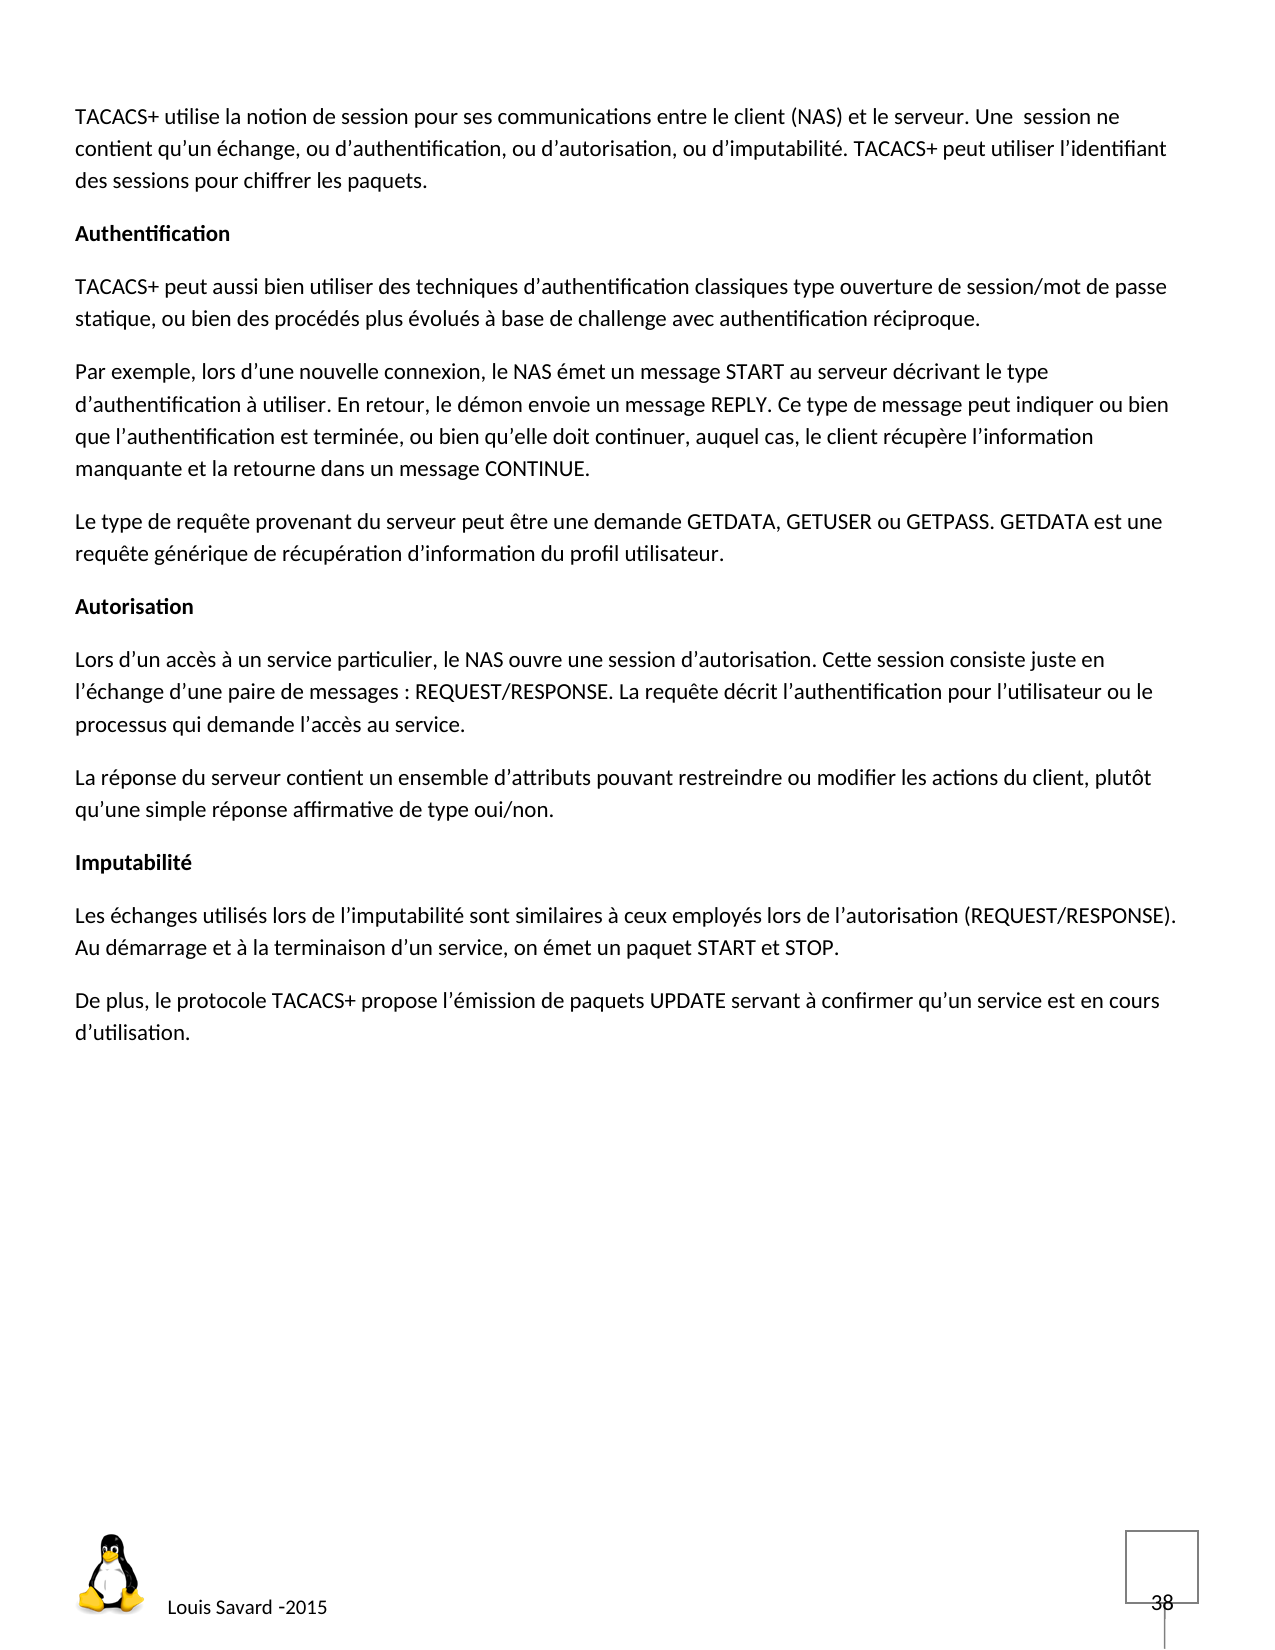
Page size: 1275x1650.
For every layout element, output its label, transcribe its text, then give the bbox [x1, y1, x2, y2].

text Autorisation [75, 592, 1200, 620]
text TACACS+ utilise la notion de session pour ses communications entre le client (NAS) et le serveur. Une session ne contient qu’un échange, ou d’authentification, ou d’autorisation, ou d’imputabilité. TACACS+ peut utiliser l’identifiant des sessions pour chiffrer les paquets. [75, 102, 1200, 194]
text Les échanges utilisés lors de l’imputabilité sont similaires à ceux employés lors de l’autorisation (REQUEST/RESPONSE). Au démarrage et à la terminaison d’un service, on émet un paquet START et STOP. [75, 901, 1200, 961]
text Imputabilité [75, 848, 1200, 876]
text Lors d’un accès à un service particulier, le NAS ouvre une session d’autorisation. Cette session consiste juste en l’échange d’une paire de messages : REQUEST/RESPONSE. La requête décrit l’authentification pour l’utilisateur ou le processus qui demande l’accès au service. [75, 645, 1200, 738]
picture [75, 1530, 147, 1615]
text Par exemple, lors d’une nouvelle connexion, le NAS émet un message START au serveur décrivant le type d’authentification à utiliser. En retour, le démon envoie un message REPLY. Ce type de message peut indiquer ou bien que l’authentification est terminée, ou bien qu’elle doit continuer, auquel cas, le client récupère l’information manquante et la retourne dans un message CONTINUE. [75, 357, 1200, 482]
text Authentification [75, 219, 1200, 247]
text Le type de requête provenant du serveur peut être une demande GETDATA, GETUSER ou GETPASS. GETDATA est une requête générique de récupération d’information du profil utilisateur. [75, 507, 1200, 567]
text De plus, le protocole TACACS+ propose l’émission de paquets UPDATE servant à confirmer qu’un service est en cours d’utilisation. [75, 986, 1200, 1046]
text La réponse du serveur contient un ensemble d’attributs pouvant restreindre ou modifier les actions du client, plutôt qu’une simple réponse affirmative de type oui/non. [75, 763, 1200, 823]
text TACACS+ peut aussi bien utiliser des techniques d’authentification classiques type ouverture de session/mot de passe statique, ou bien des procédés plus évolués à base de challenge avec authentification réciproque. [75, 272, 1200, 332]
